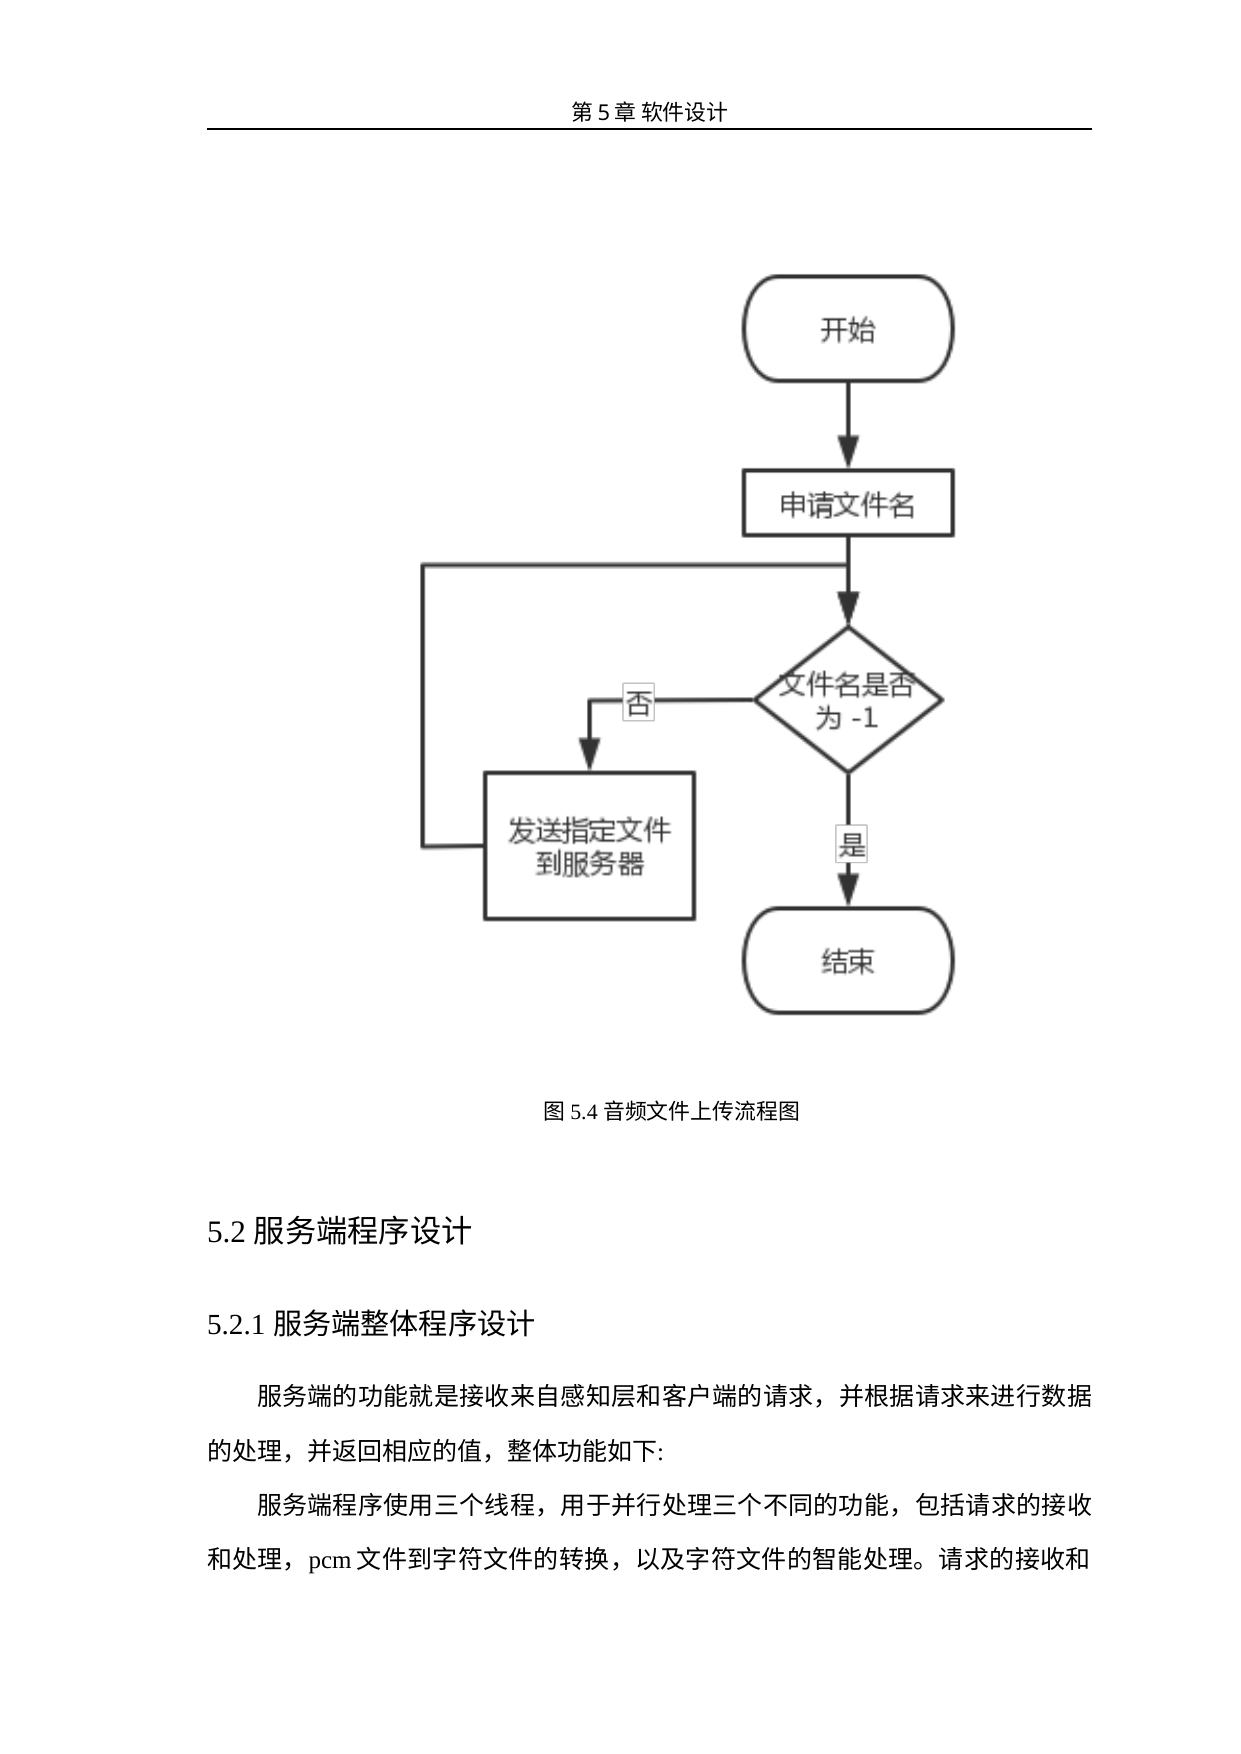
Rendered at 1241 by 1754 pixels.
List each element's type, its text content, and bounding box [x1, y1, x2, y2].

picture [323, 177, 1020, 1080]
subtitle 5.2.1 服务端整体程序设计 [207, 1301, 1092, 1343]
text 图 5.4 音频文件上传流程图 [207, 1094, 1092, 1125]
subtitle 5.2 服务端程序设计 [207, 1206, 1092, 1251]
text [207, 1486, 1092, 1576]
text 服务端的功能就是接收来自感知层和客户端的请求，并根据请求来进行数据的处理，并返回相应的值，整体功能如下: [207, 1377, 1092, 1467]
